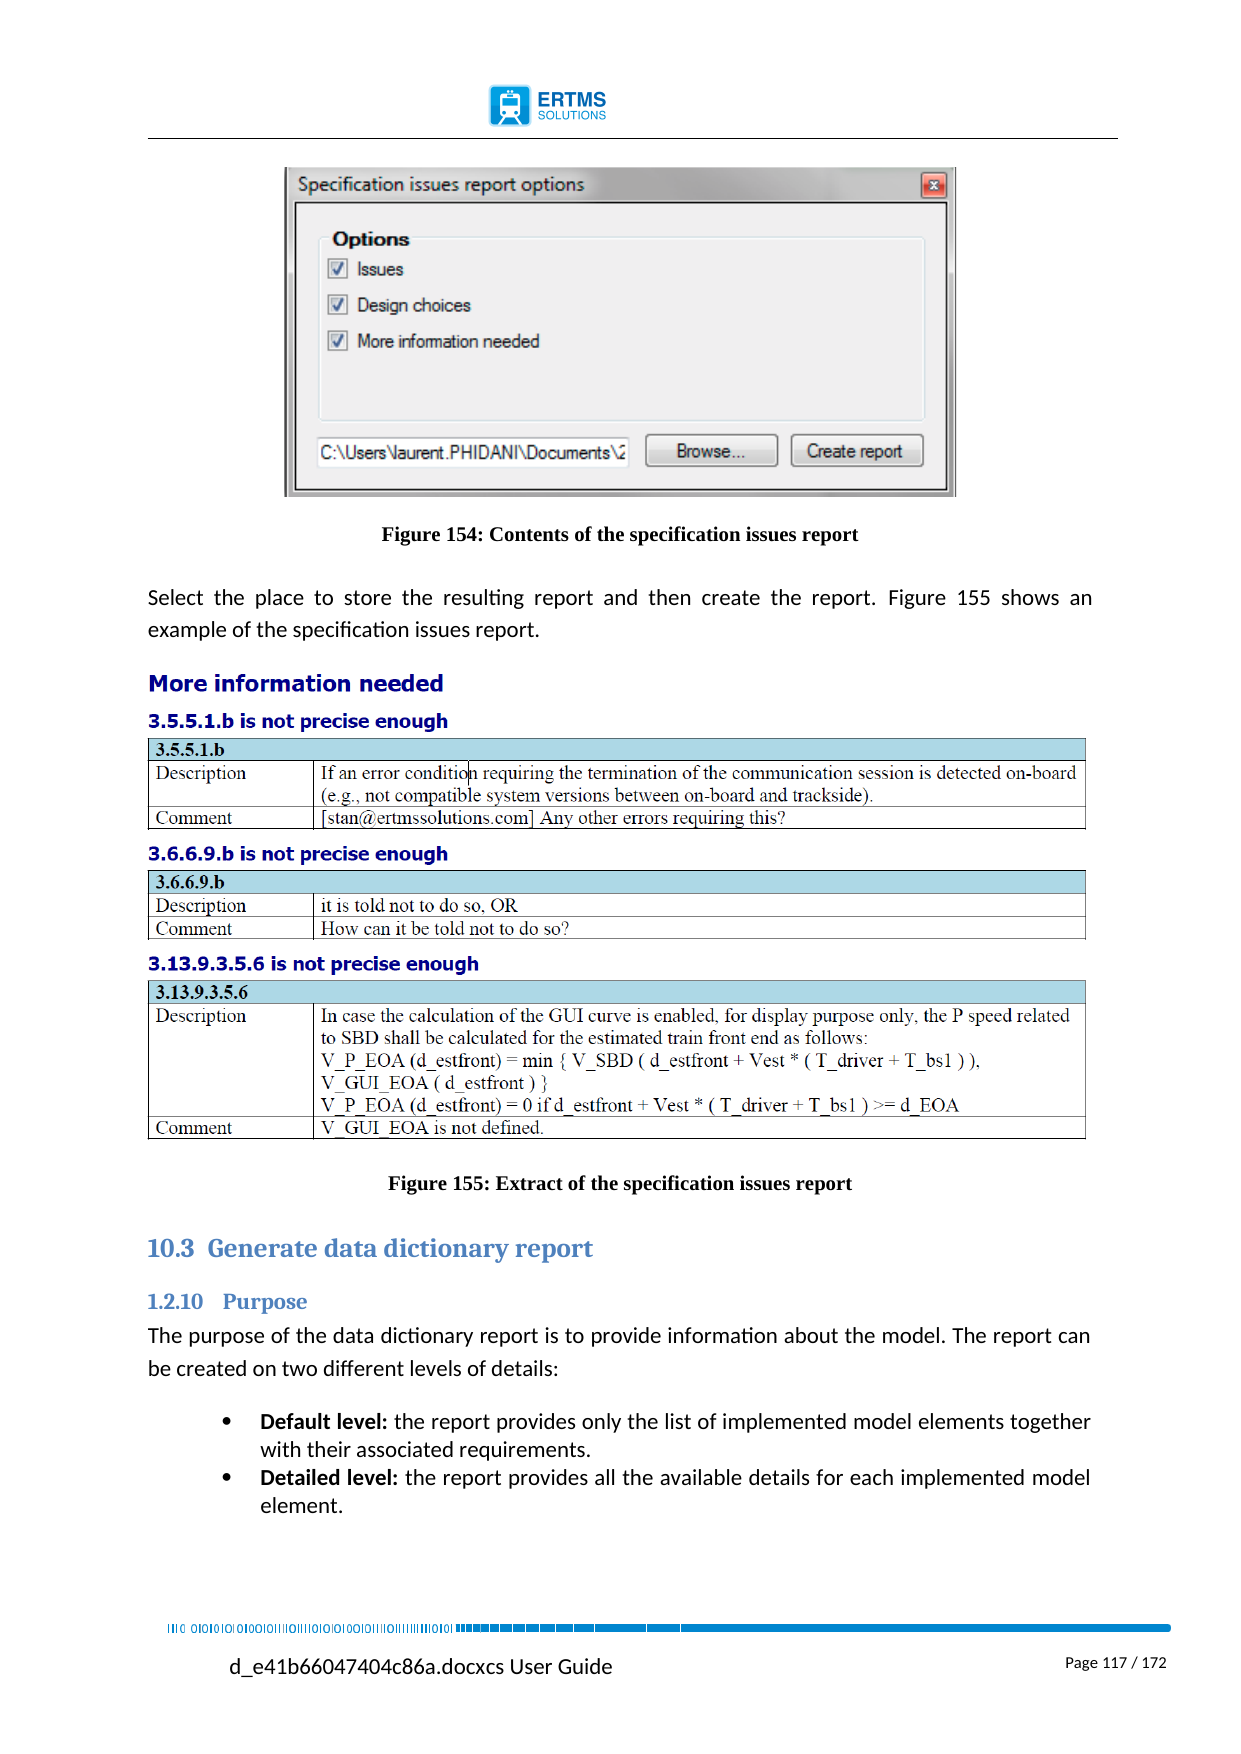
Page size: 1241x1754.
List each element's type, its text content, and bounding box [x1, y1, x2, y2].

picture [284, 167, 957, 497]
subtitle Generate data dictionary report [148, 1233, 1093, 1264]
text Figure 154: Contents of the specification issues report [148, 522, 1093, 546]
picture [167, 1624, 1171, 1633]
subtitle Purpose [148, 1289, 1093, 1315]
picture [477, 73, 617, 138]
text Figure 155: Extract of the specification issues report [148, 1171, 1093, 1195]
list Detailed level: the report provides all the available details for each implemented model element. [223, 1463, 1093, 1519]
list Default level: the report provides only the list of implemented model elements together with their associated requirements. [223, 1407, 1093, 1463]
picture [147, 668, 1093, 1147]
text The purpose of the data dictionary report is to provide information about the model. The report can be created on two different levels of details: [148, 1322, 1093, 1382]
text Select the place to store the resulting report and then create the report. Figure 155 shows an example of the specification issues report. [148, 583, 1093, 643]
